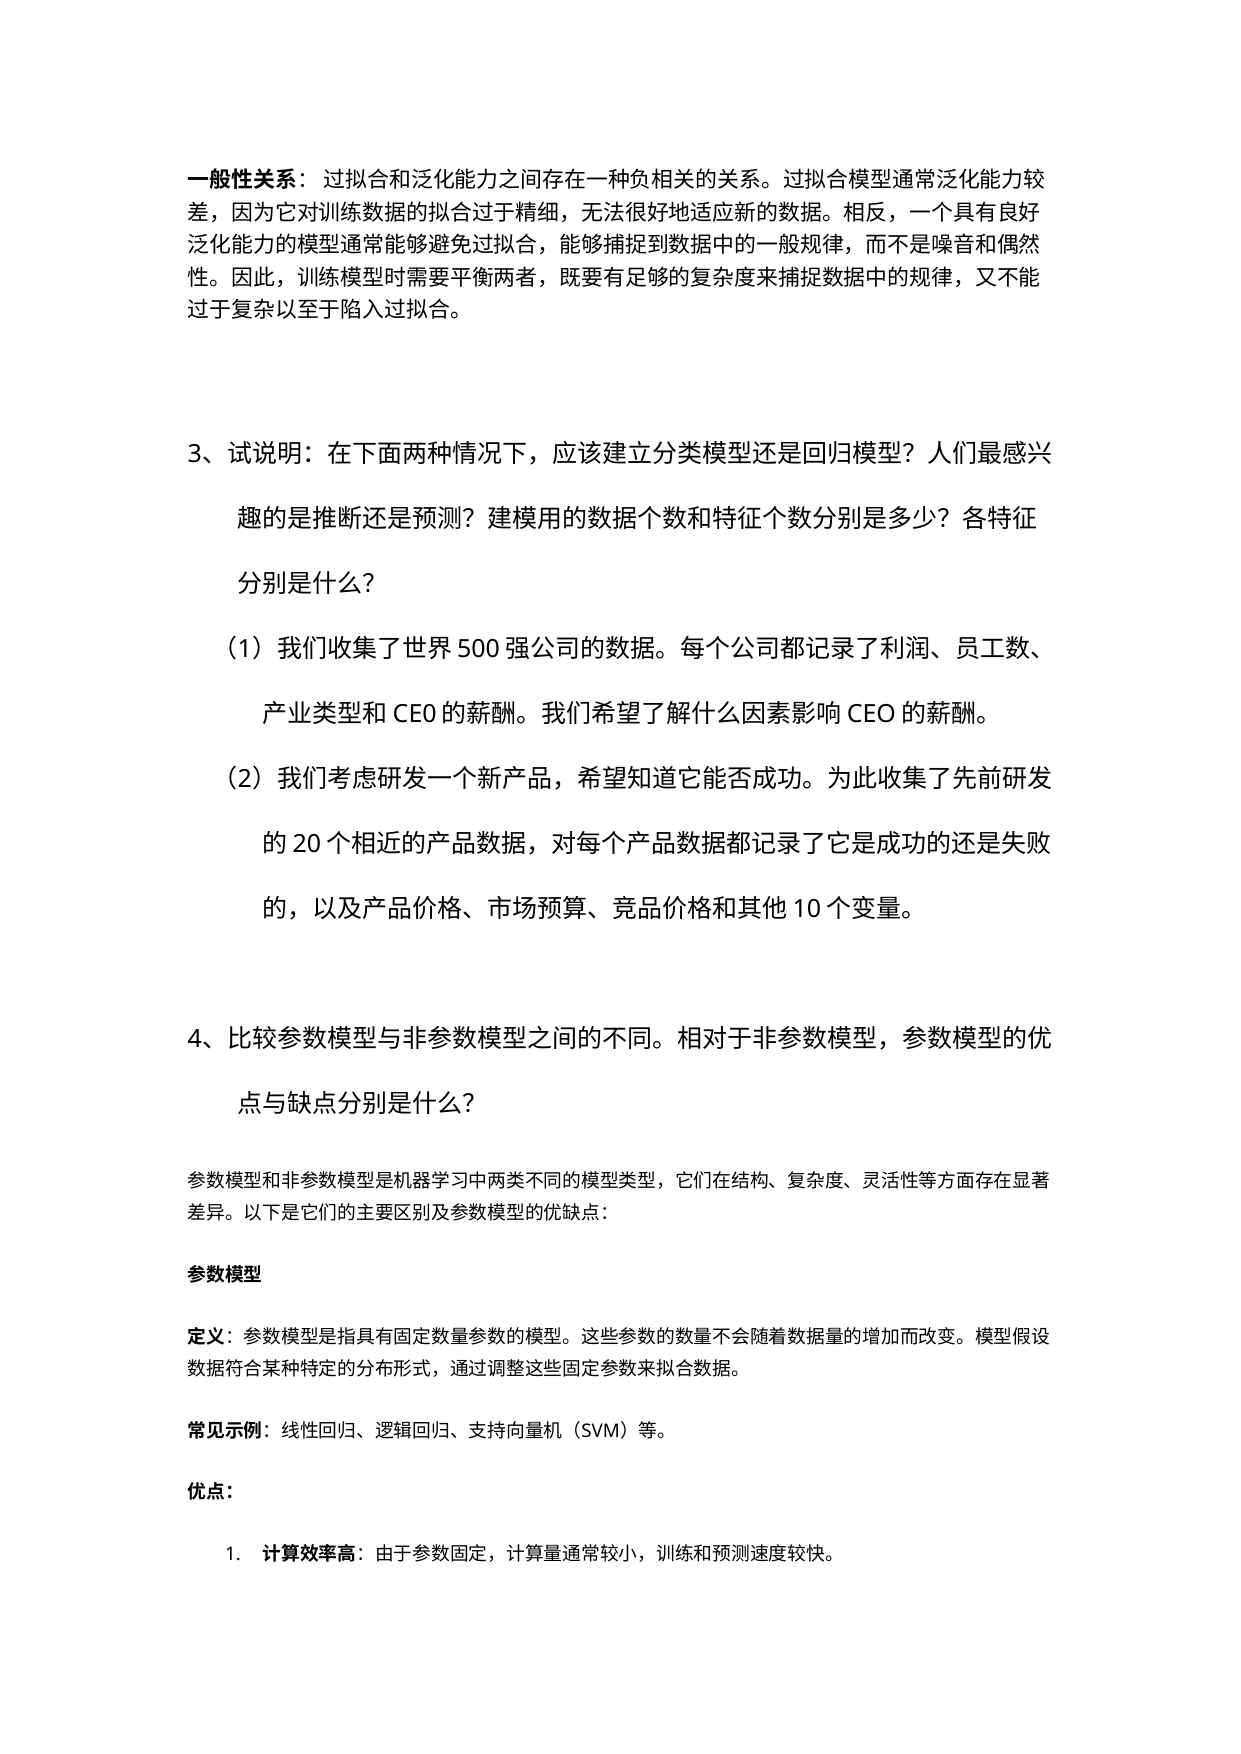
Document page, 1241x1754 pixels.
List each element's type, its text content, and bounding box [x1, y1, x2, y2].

text 常见示例：线性回归、逻辑回归、支持向量机（SVM）等。 [187, 1413, 1053, 1445]
text 优点： [187, 1474, 1053, 1507]
text 3、试说明：在下面两种情况下，应该建立分类模型还是回归模型？人们最感兴趣的是推断还是预测？建模用的数据个数和特征个数分别是多少？各特征分别是什么？ [187, 419, 1053, 614]
text 参数模型 [187, 1257, 1053, 1289]
text 定义：参数模型是指具有固定数量参数的模型。这些参数的数量不会随着数据量的增加而改变。模型假设数据符合某种特定的分布形式，通过调整这些固定参数来拟合数据。 [187, 1319, 1053, 1384]
text 4、比较参数模型与非参数模型之间的不同。相对于非参数模型，参数模型的优点与缺点分别是什么？ [187, 1004, 1053, 1134]
text 参数模型和非参数模型是机器学习中两类不同的模型类型，它们在结构、复杂度、灵活性等方面存在显著差异。以下是它们的主要区别及参数模型的优缺点： [187, 1163, 1053, 1228]
text （1）我们收集了世界500强公司的数据。每个公司都记录了利润、员工数、产业类型和CE0的薪酬。我们希望了解什么因素影响CEO的薪酬。 [212, 614, 1053, 744]
text 一般性关系： 过拟合和泛化能力之间存在一种负相关的关系。过拟合模型通常泛化能力较差，因为它对训练数据的拟合过于精细，无法很好地适应新的数据。相反，一个具有良好泛化能力的模型通常能够避免过拟合，能够捕捉到数据中的一般规律，而不是噪音和偶然性。因此，训练模型时需要平衡两者，既要有足够的复杂度来捕捉数据中的规律，又不能过于复杂以至于陷入过拟合。 [187, 162, 1053, 324]
list 计算效率高：由于参数固定，计算量通常较小，训练和预测速度较快。 [225, 1536, 1053, 1569]
text （2）我们考虑研发一个新产品，希望知道它能否成功。为此收集了先前研发的20个相近的产品数据，对每个产品数据都记录了它是成功的还是失败的，以及产品价格、市场预算、竞品价格和其他10个变量。 [212, 744, 1053, 939]
